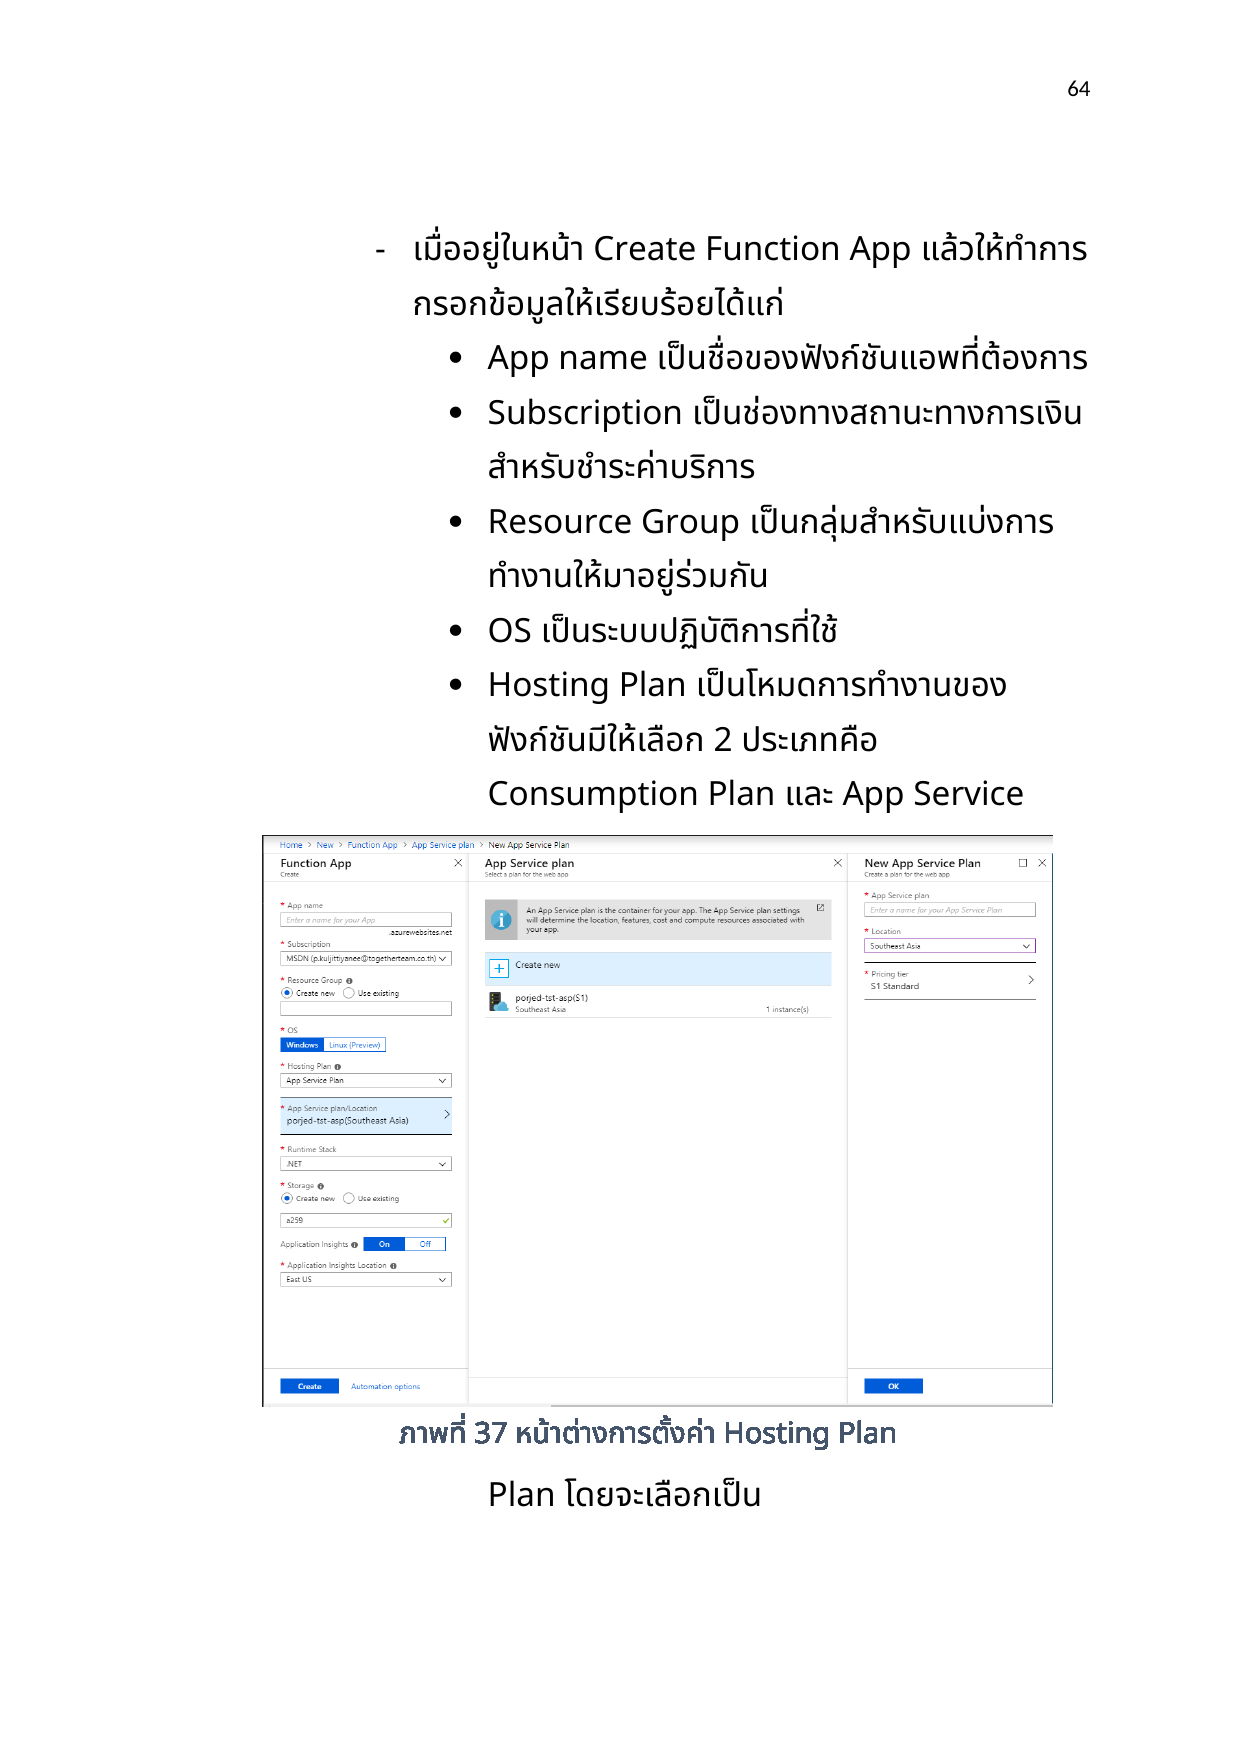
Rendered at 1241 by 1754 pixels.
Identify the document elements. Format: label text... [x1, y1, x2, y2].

list App name เป็นชื่อของฟังก์ชันแอพที่ต้องการ [450, 334, 1090, 384]
list OS เป็นระบบปฏิบัติการที่ใช้ [450, 606, 1090, 657]
list เมื่ออยู่ในหน้า Create Function App แล้วให้ทำการกรอกข้อมูลให้เรียบร้อยได้แก่ [375, 225, 1090, 330]
picture [262, 835, 1053, 1407]
list Resource Group เป็นกลุ่มสำหรับแบ่งการทำงานให้มาอยู่ร่วมกัน [450, 497, 1090, 602]
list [450, 661, 1090, 1522]
list Subscription เป็นช่องทางสถานะทางการเงินสำหรับชำระค่าบริการ [450, 388, 1090, 493]
